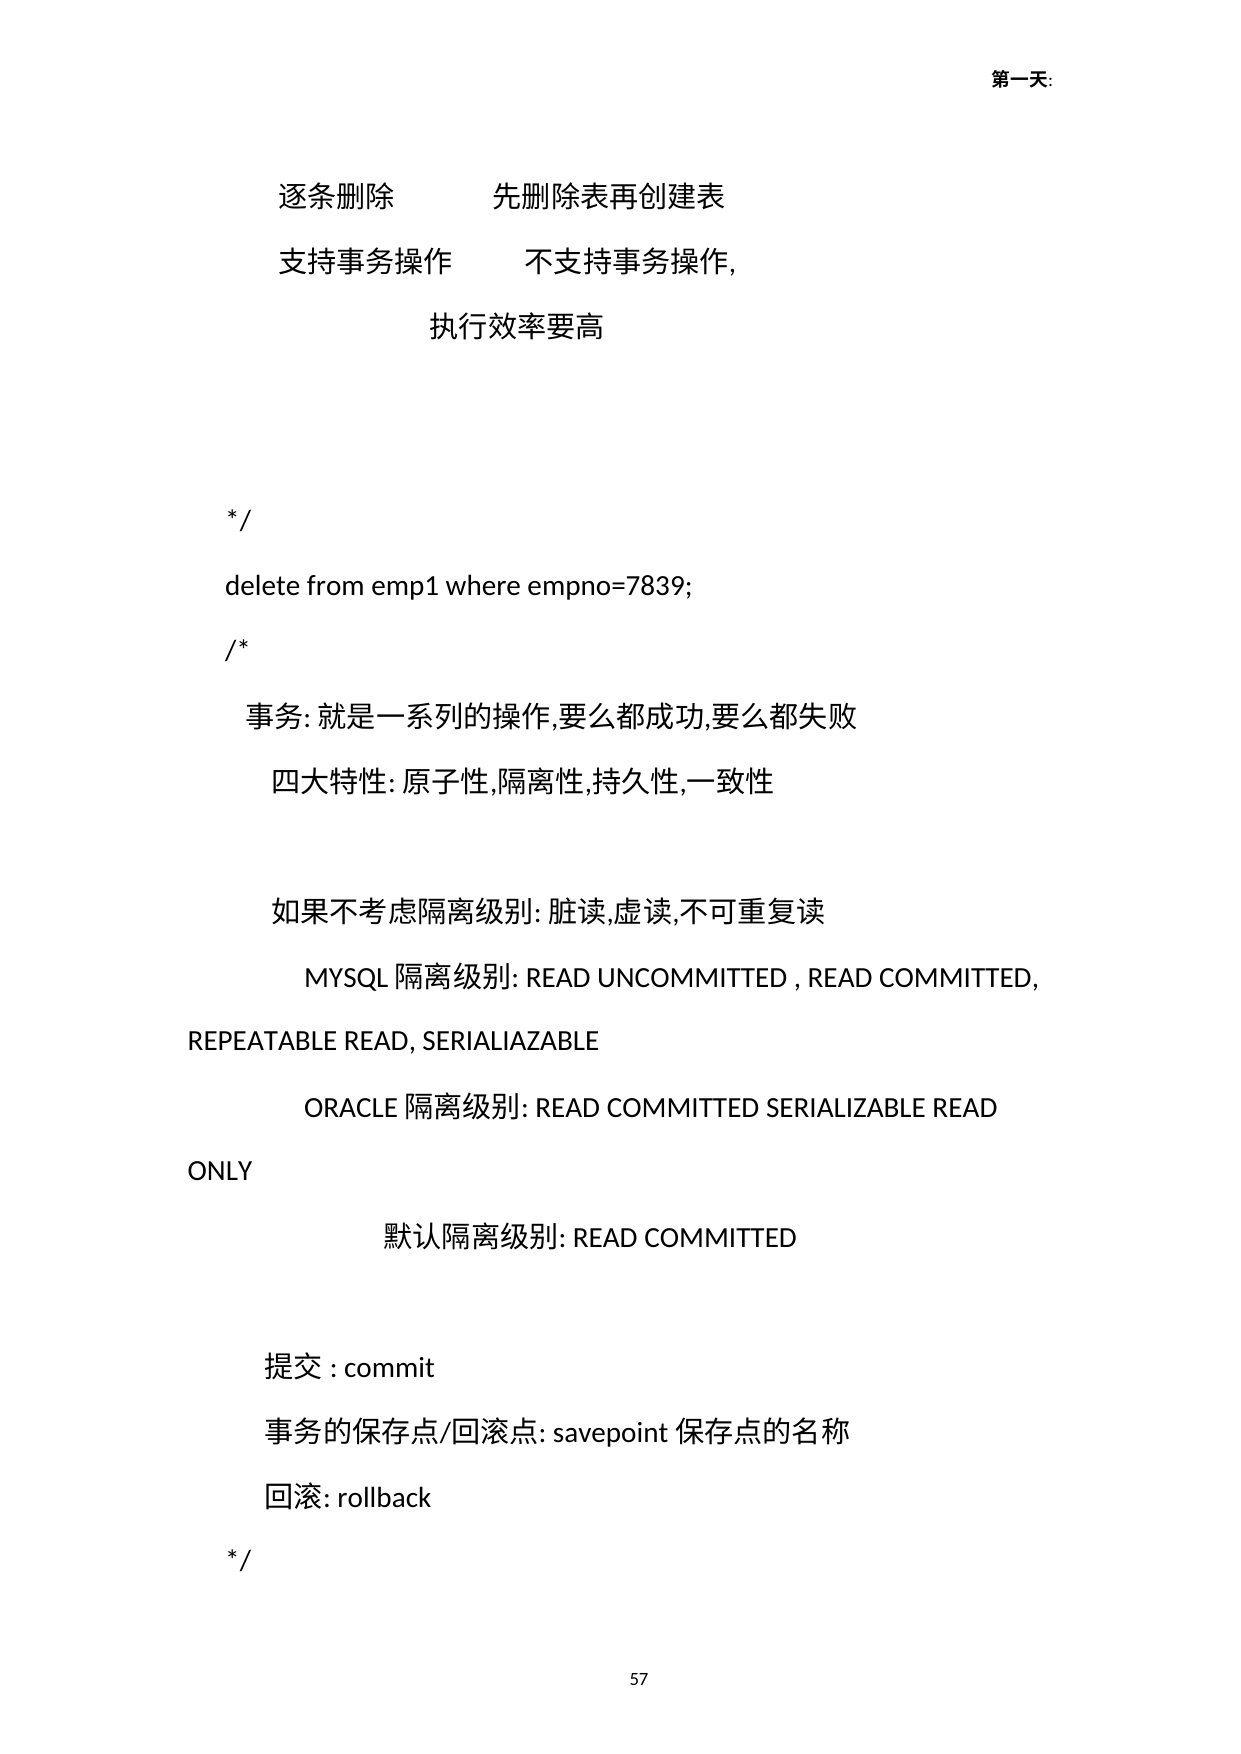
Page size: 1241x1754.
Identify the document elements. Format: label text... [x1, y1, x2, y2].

text 执行效率要高 [187, 292, 1053, 357]
text 回滚: rollback [187, 1462, 1053, 1527]
text MYSQL隔离级别: READ UNCOMMITTED , READ COMMITTED, REPEATABLE READ, SERIALIAZABLE [187, 942, 1053, 1072]
text 支持事务操作 不支持事务操作, [187, 227, 1053, 292]
text 事务: 就是一系列的操作,要么都成功,要么都失败 [187, 682, 1053, 747]
text */ [187, 487, 1053, 552]
text /* [187, 617, 1053, 682]
text 事务的保存点/回滚点: savepoint 保存点的名称 [187, 1397, 1053, 1462]
text delete from emp1 where empno=7839; [187, 552, 1053, 617]
text 提交 : commit [187, 1332, 1053, 1397]
text ORACLE隔离级别: READ COMMITTED SERIALIZABLE READ ONLY [187, 1072, 1053, 1202]
text */ [187, 1527, 1053, 1592]
text 四大特性: 原子性,隔离性,持久性,一致性 [187, 747, 1053, 812]
text 默认隔离级别: READ COMMITTED [187, 1202, 1053, 1267]
text 如果不考虑隔离级别: 脏读,虚读,不可重复读 [187, 877, 1053, 942]
text 逐条删除 先删除表再创建表 [187, 162, 1053, 227]
